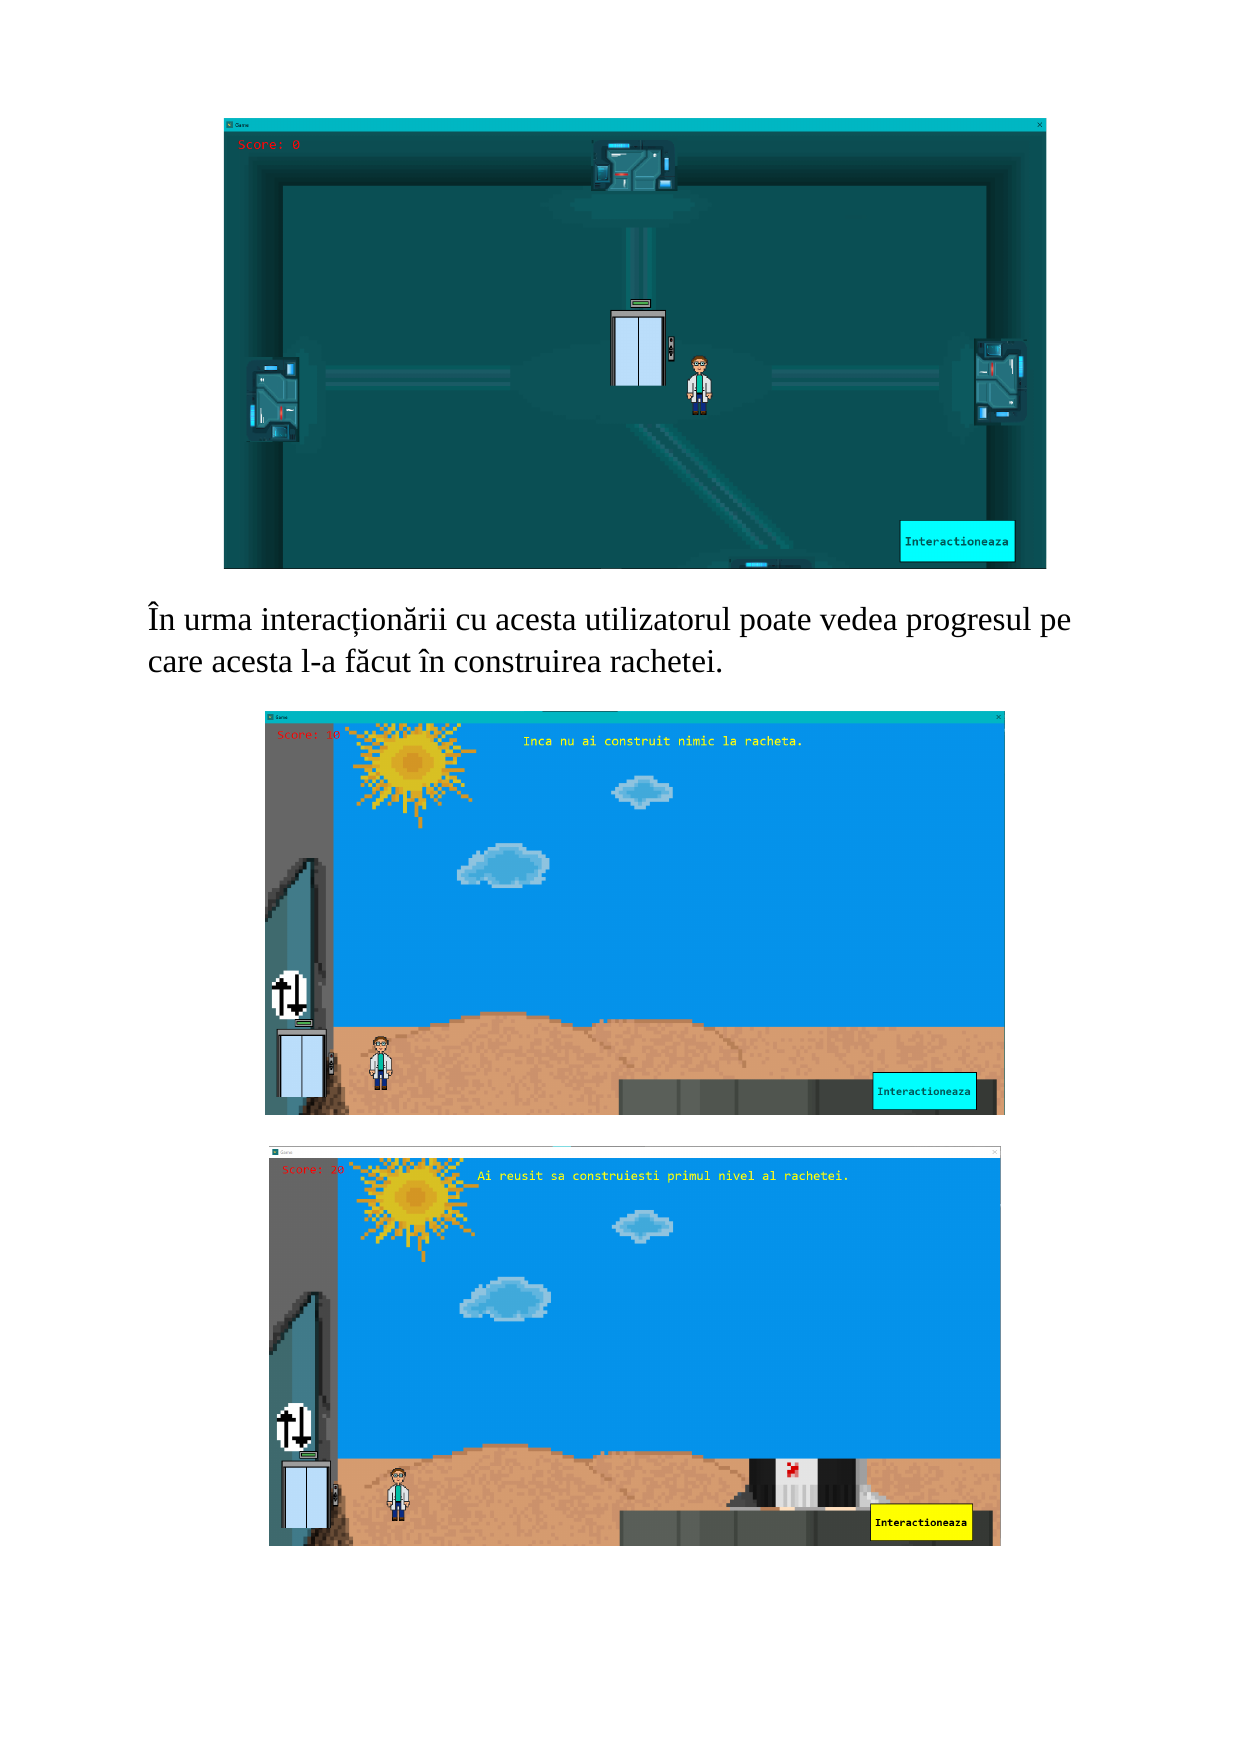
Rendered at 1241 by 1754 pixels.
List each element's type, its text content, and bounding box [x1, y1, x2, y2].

picture [223, 118, 1047, 569]
picture [265, 711, 1005, 1115]
text În urma interacționării cu acesta utilizatorul poate vedea progresul pe care acesta l-a făcut în construirea rachetei. [148, 600, 1122, 679]
picture [269, 1146, 1001, 1546]
